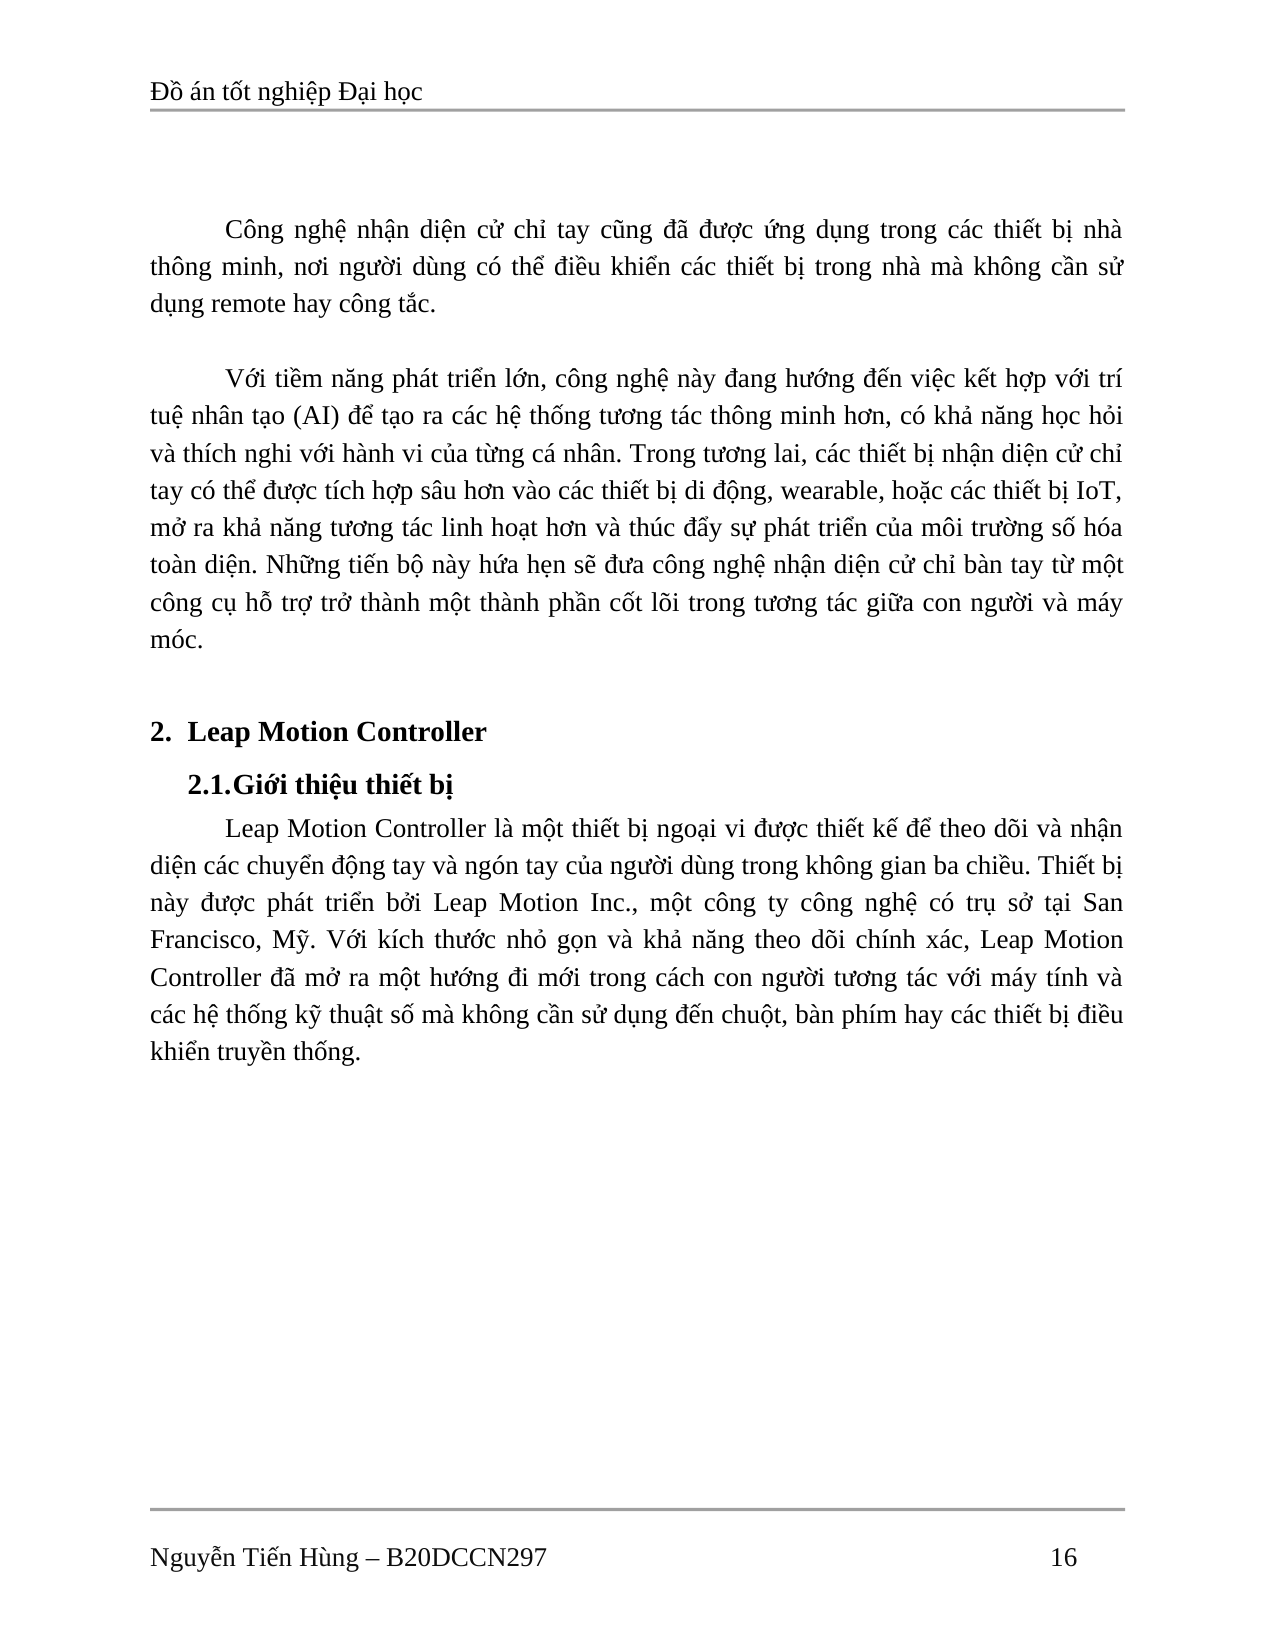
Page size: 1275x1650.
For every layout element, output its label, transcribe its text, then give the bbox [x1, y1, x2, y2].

subtitle Leap Motion Controller [150, 714, 1125, 748]
text Leap Motion Controller là một thiết bị ngoại vi được thiết kế để theo dõi và nhận diện các chuyển động tay và ngón tay của người dùng trong không gian ba chiều. Thiết bị này được phát triển bởi Leap Motion Inc., một công ty công nghệ có trụ sở tại San Francisco, Mỹ. Với kích thước nhỏ gọn và khả năng theo dõi chính xác, Leap Motion Controller đã mở ra một hướng đi mới trong cách con người tương tác với máy tính và các hệ thống kỹ thuật số mà không cần sử dụng đến chuột, bàn phím hay các thiết bị điều khiển truyền thống. [150, 812, 1125, 1067]
text Với tiềm năng phát triển lớn, công nghệ này đang hướng đến việc kết hợp với trí tuệ nhân tạo (AI) để tạo ra các hệ thống tương tác thông minh hơn, có khả năng học hỏi và thích nghi với hành vi của từng cá nhân. Trong tương lai, các thiết bị nhận diện cử chỉ tay có thể được tích hợp sâu hơn vào các thiết bị di động, wearable, hoặc các thiết bị IoT, mở ra khả năng tương tác linh hoạt hơn và thúc đẩy sự phát triển của môi trường số hóa toàn diện. Những tiến bộ này hứa hẹn sẽ đưa công nghệ nhận diện cử chỉ bàn tay từ một công cụ hỗ trợ trở thành một thành phần cốt lõi trong tương tác giữa con người và máy móc. [150, 362, 1125, 654]
subtitle Giới thiệu thiết bị [187, 767, 1125, 801]
text Công nghệ nhận diện cử chỉ tay cũng đã được ứng dụng trong các thiết bị nhà thông minh, nơi người dùng có thể điều khiển các thiết bị trong nhà mà không cần sử dụng remote hay công tắc. [150, 213, 1125, 319]
